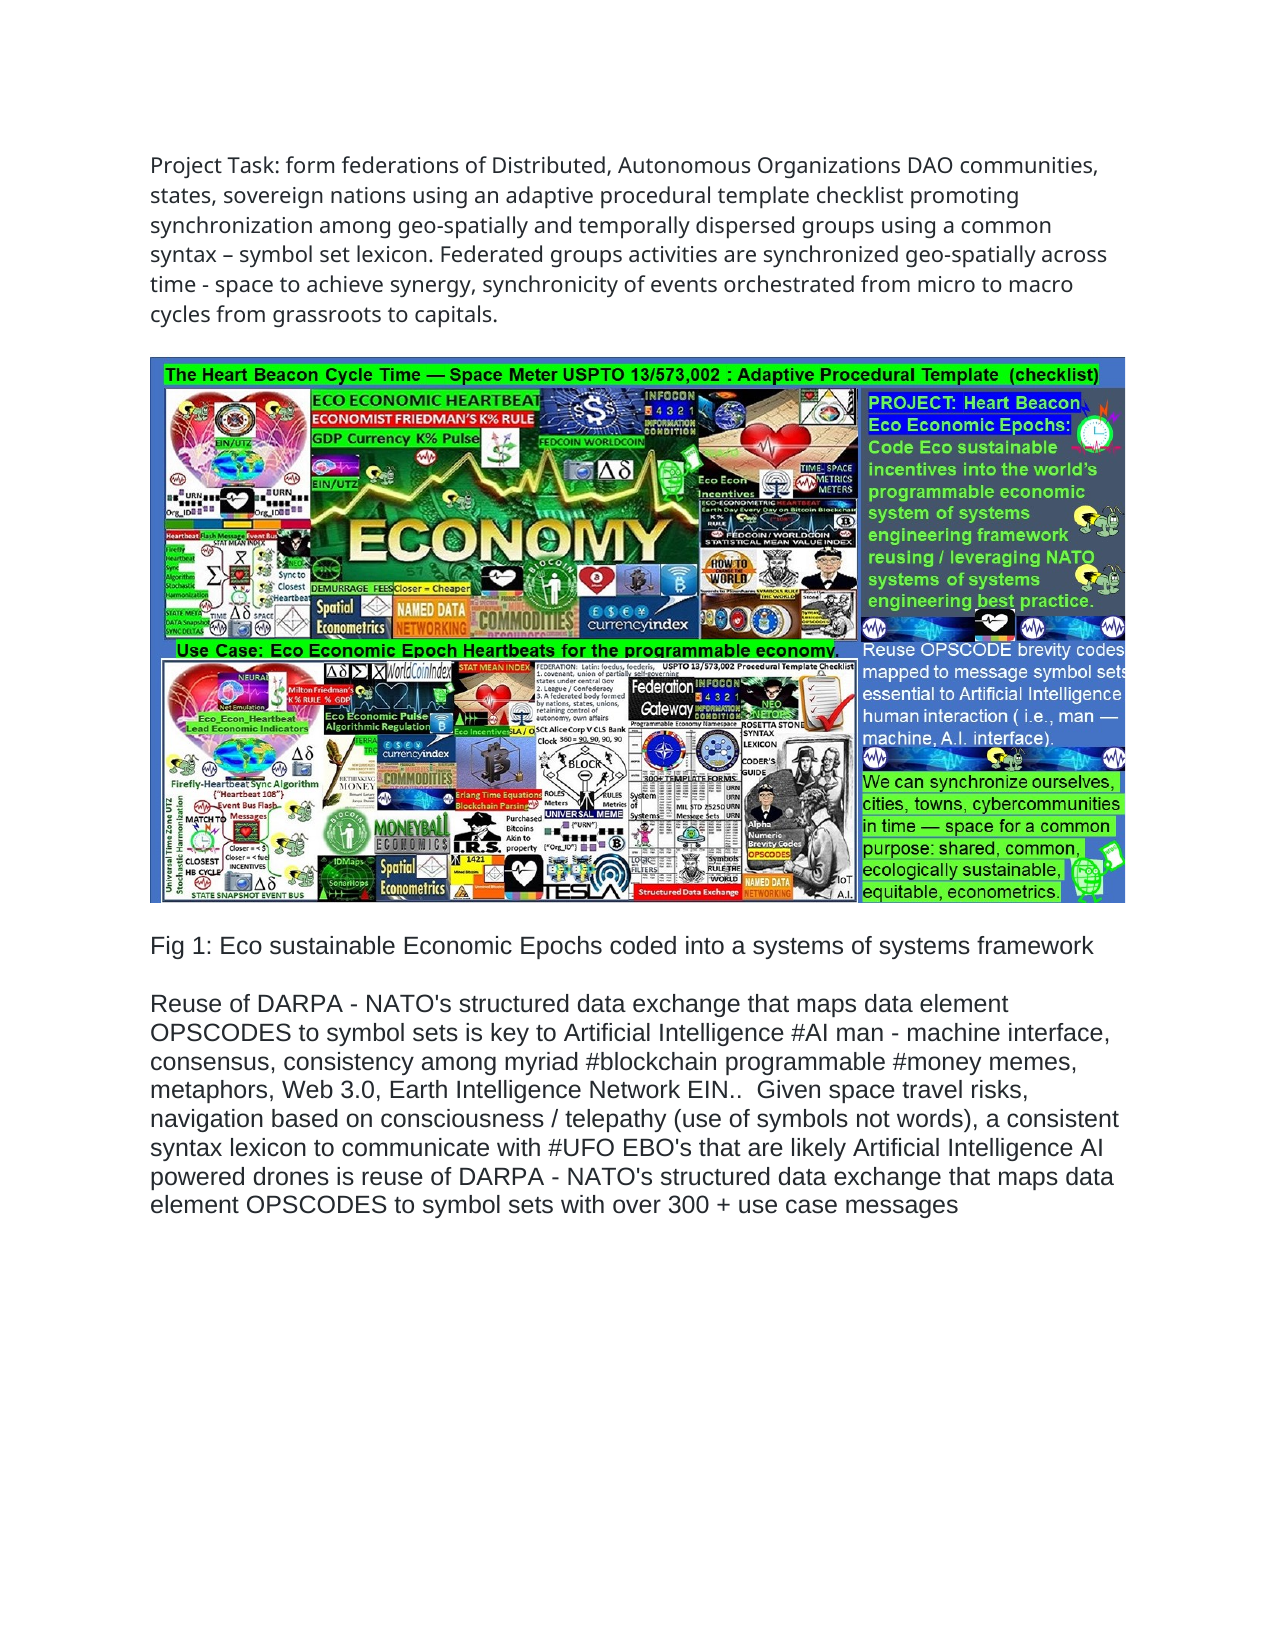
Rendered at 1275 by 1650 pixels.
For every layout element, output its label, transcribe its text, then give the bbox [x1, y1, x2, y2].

text Reuse of DARPA - NATO's structured data exchange that maps data element OPSCODES to symbol sets is key to Artificial Intelligence #AI man - machine interface, consensus, consistency among myriad #blockchain programmable #money memes, metaphors, Web 3.0, Earth Intelligence Network EIN.. Given space travel risks, navigation based on consciousness / telepathy (use of symbols not words), a consistent syntax lexicon to communicate with #UFO EBO's that are likely Artificial Intelligence AI powered drones is reuse of DARPA - NATO's structured data exchange that maps data element OPSCODES to symbol sets with over 300 + use case messages [150, 989, 1125, 1219]
text Fig 1: Eco sustainable Economic Epochs coded into a systems of systems framework [150, 931, 1125, 960]
picture [150, 353, 1125, 903]
text Project Task: form federations of Distributed, Autonomous Organizations DAO communities, states, sovereign nations using an adaptive procedural template checklist promoting synchronization among geo-spatially and temporally dispersed groups using a common syntax – symbol set lexicon. Federated groups activities are synchronized geo-spatially across time - space to achieve synergy, synchronicity of events orchestrated from micro to macro cycles from grassroots to capitals. [150, 150, 1125, 329]
